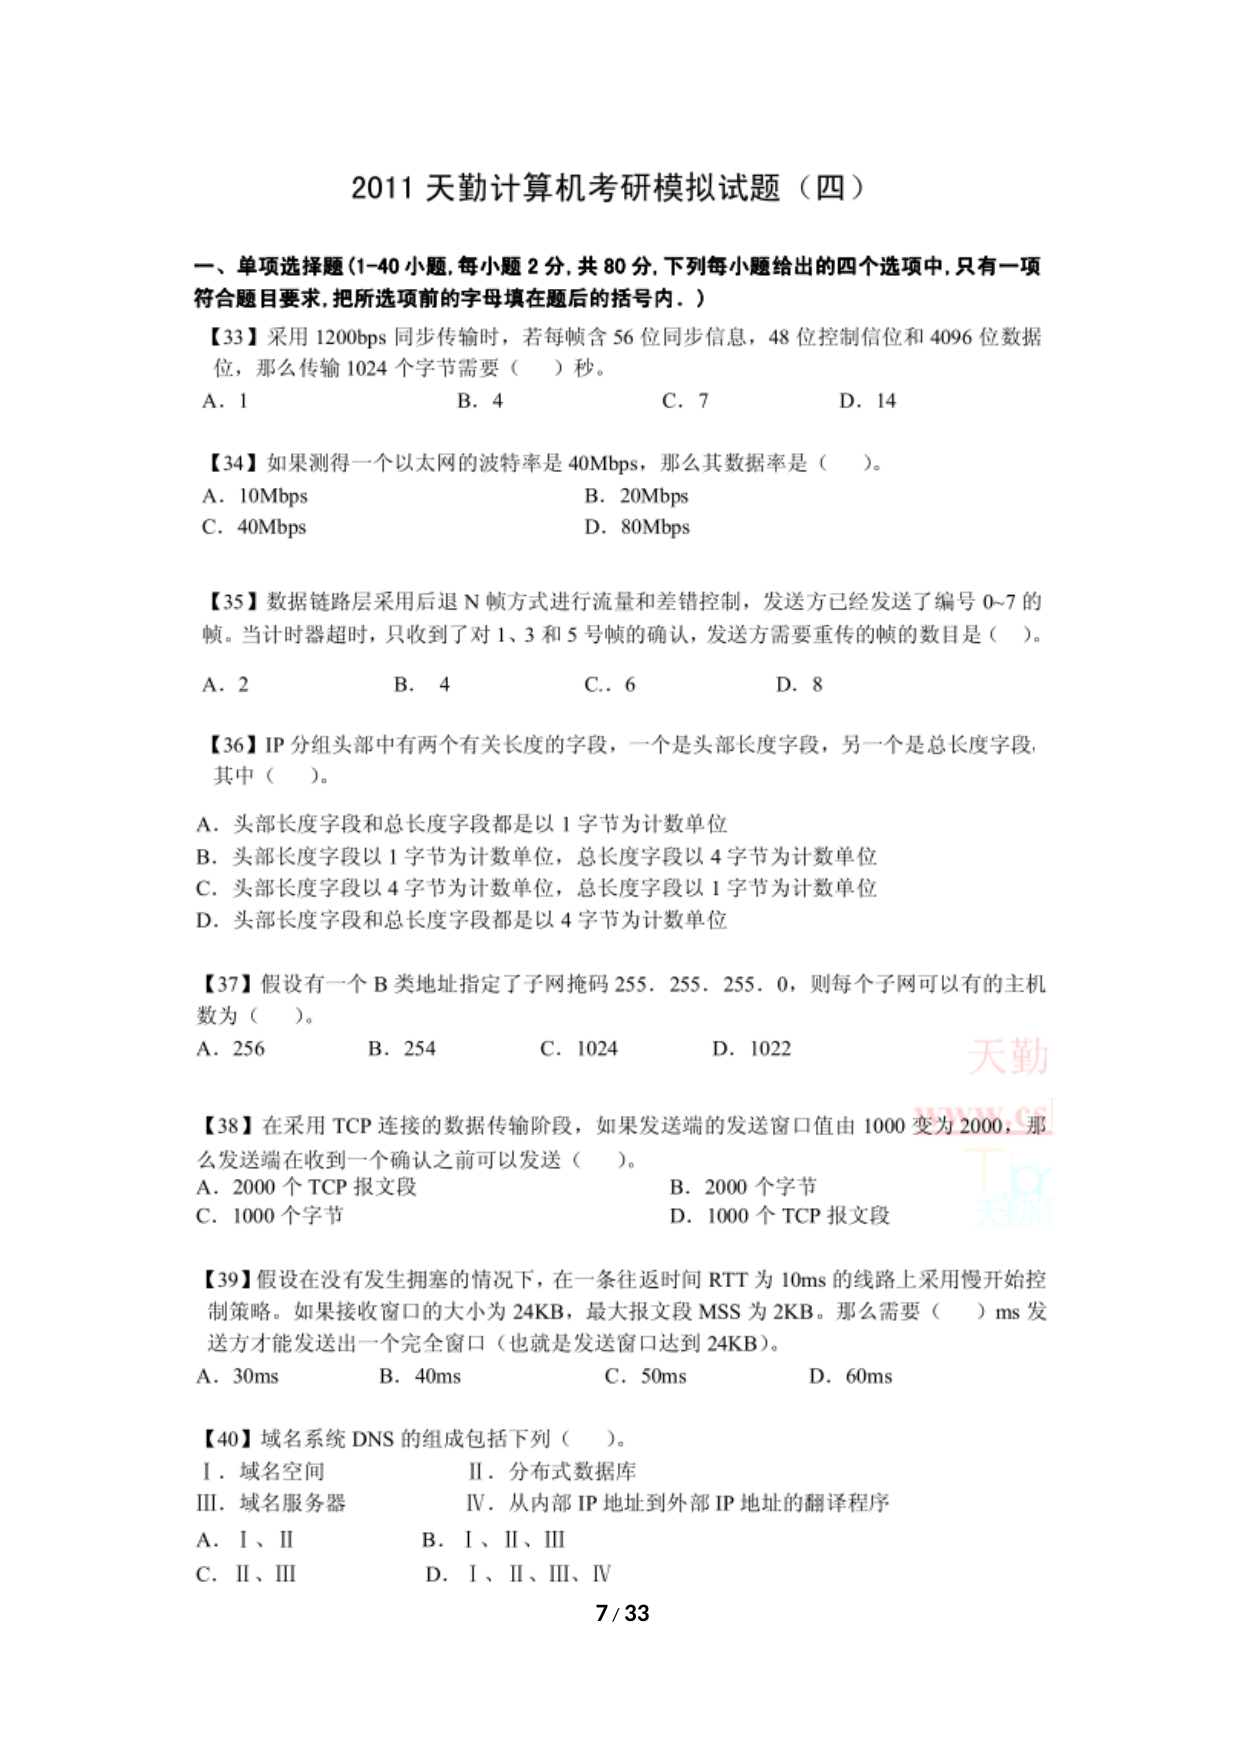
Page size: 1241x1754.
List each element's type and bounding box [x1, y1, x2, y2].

picture [187, 321, 1053, 800]
picture [187, 808, 1053, 1588]
picture [187, 158, 1053, 314]
